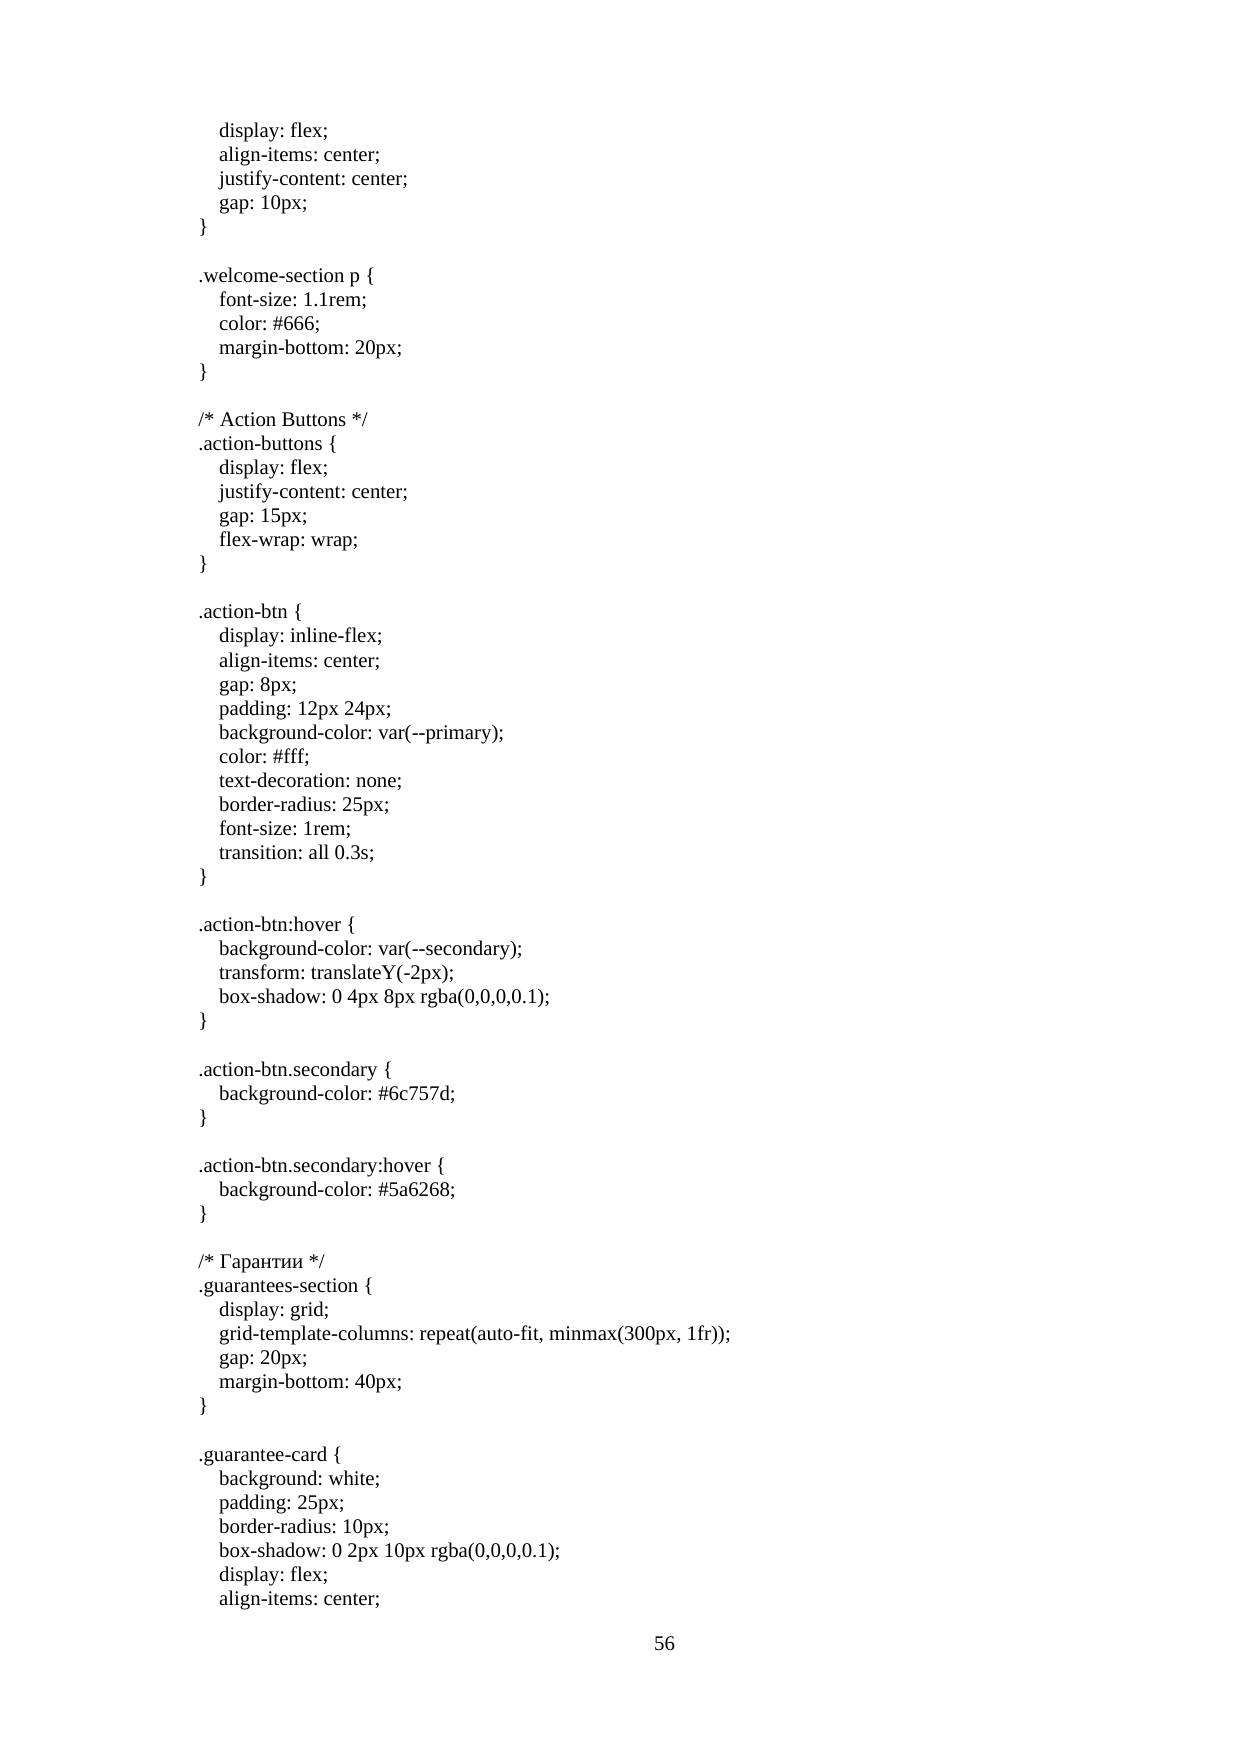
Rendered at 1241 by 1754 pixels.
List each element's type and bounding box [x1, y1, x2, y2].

text [177, 118, 1152, 1610]
